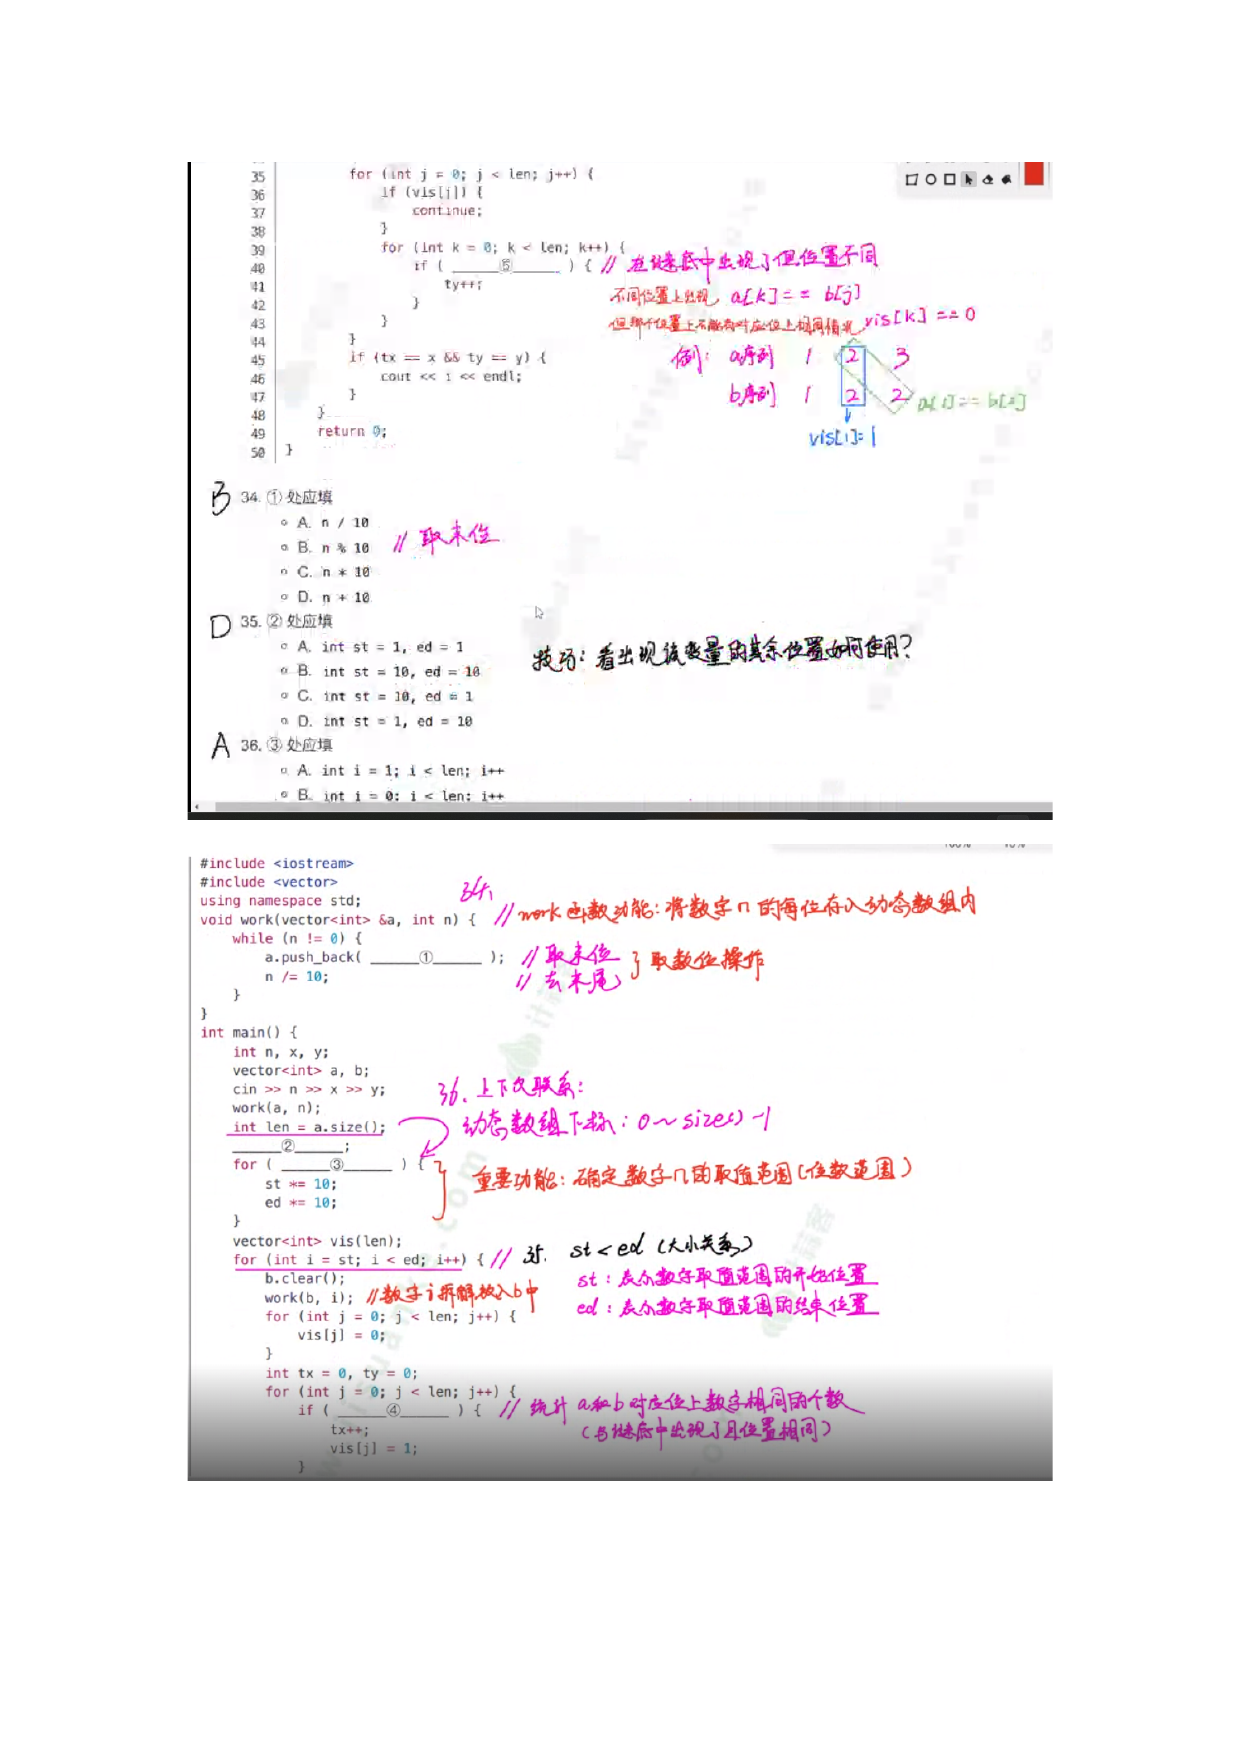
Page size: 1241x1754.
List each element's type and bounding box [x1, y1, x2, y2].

picture [187, 162, 1053, 820]
picture [187, 844, 1053, 1481]
